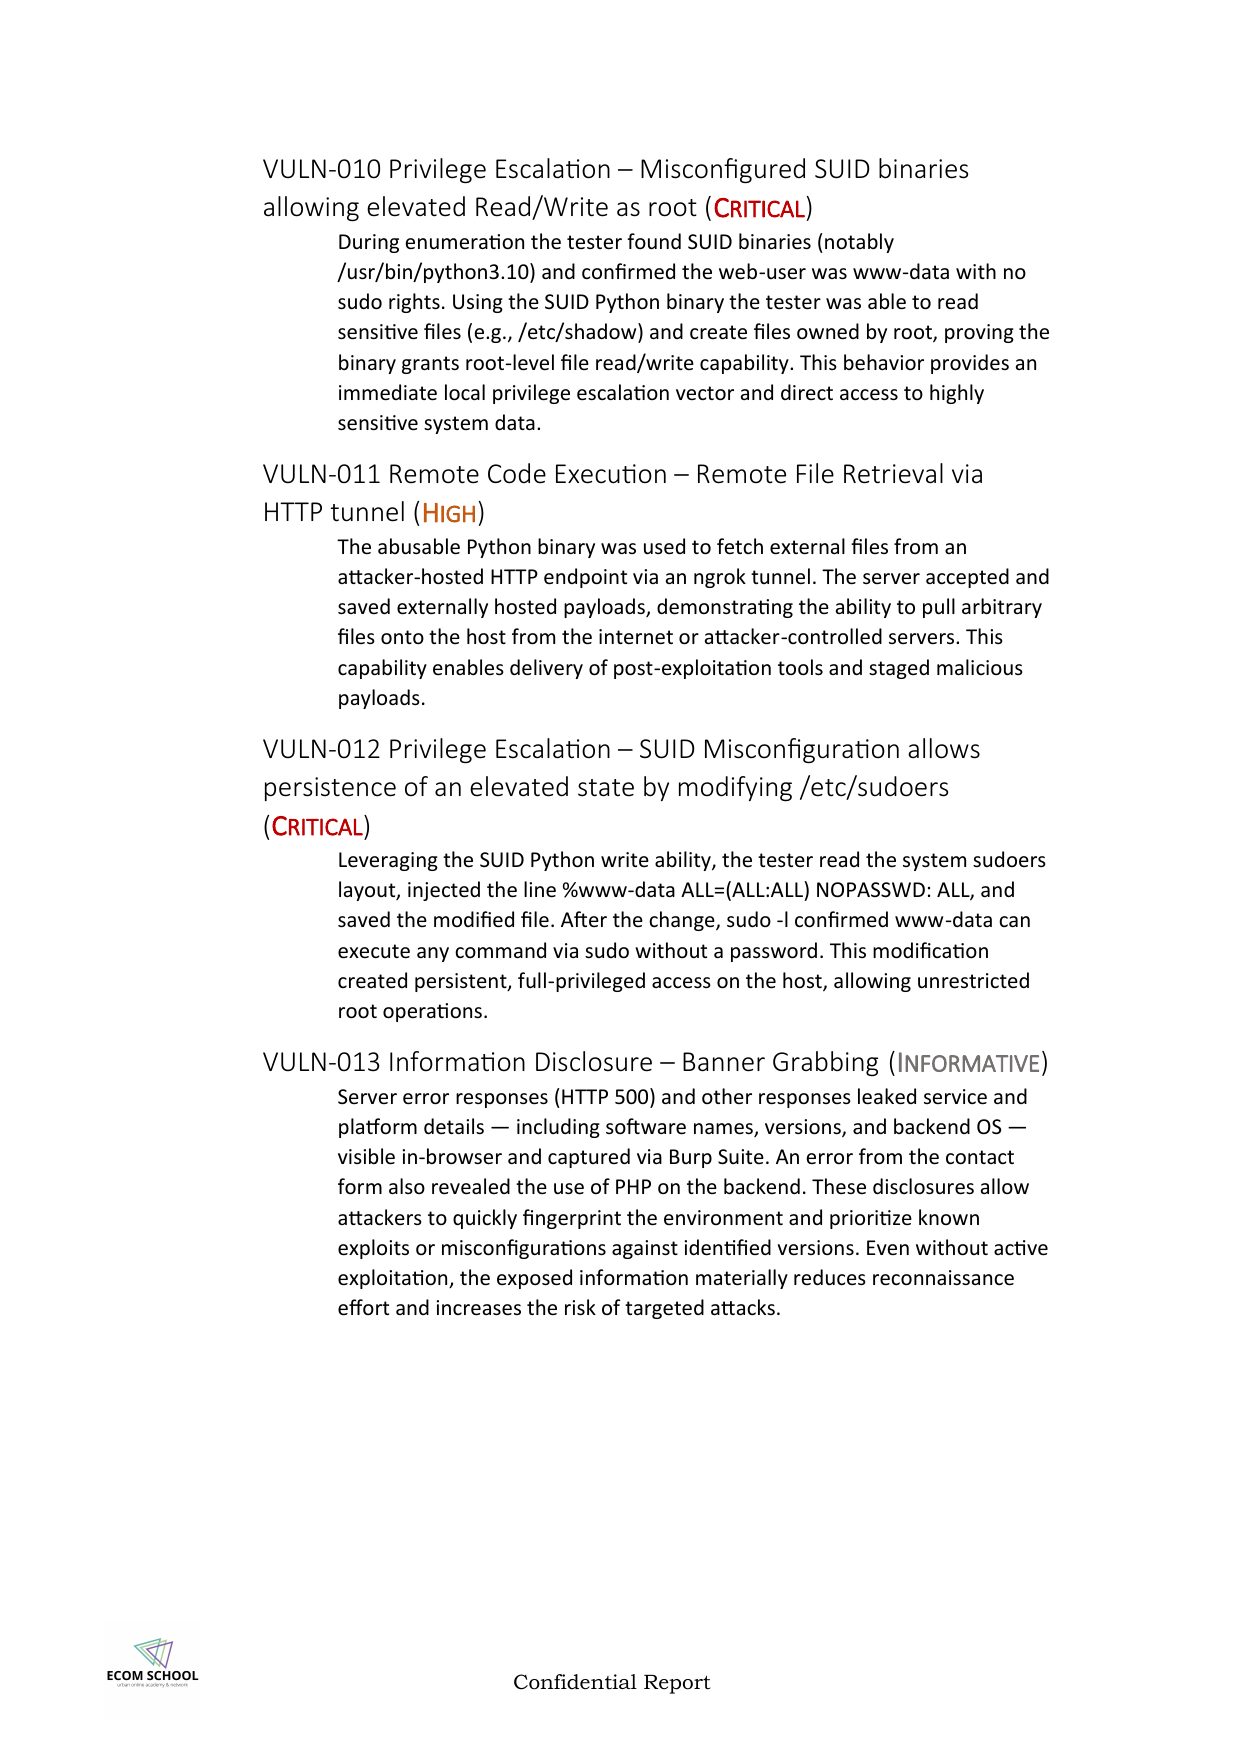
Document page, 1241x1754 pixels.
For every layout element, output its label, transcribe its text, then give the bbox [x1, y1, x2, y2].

text The abusable Python binary was used to fetch external files from an attacker-hosted HTTP endpoint via an ngrok tunnel. The server accepted and saved externally hosted payloads, demonstrating the ability to pull arbitrary files onto the host from the internet or attacker-controlled servers. This capability enables delivery of post-exploitation tools and staged malicious payloads. [337, 532, 1053, 711]
subtitle VULN-011 Remote Code Execution – Remote File Retrieval via HTTP tunnel (HIGH) [262, 455, 1053, 529]
picture [103, 1620, 202, 1719]
text Leveraging the SUID Python write ability, the tester read the system sudoers layout, injected the line %www-data ALL=(ALL:ALL) NOPASSWD: ALL, and saved the modified file. After the change, sudo -l confirmed www-data can execute any command via sudo without a password. This modification created persistent, full-privileged access on the host, allowing unrestricted root operations. [337, 845, 1053, 1024]
subtitle VULN-012 Privilege Escalation – SUID Misconfiguration allows persistence of an elevated state by modifying /etc/sudoers (CRITICAL) [262, 730, 1053, 842]
text During enumeration the tester found SUID binaries (notably /usr/bin/python3.10) and confirmed the web-user was www-data with no sudo rights. Using the SUID Python binary the tester was able to read sensitive files (e.g., /etc/shadow) and create files owned by root, proving the binary grants root-level file read/write capability. This behavior provides an immediate local privilege escalation vector and direct access to highly sensitive system data. [337, 227, 1053, 436]
subtitle VULN-013 Information Disclosure – Banner Grabbing (INFORMATIVE) [262, 1043, 1053, 1079]
subtitle VULN-010 Privilege Escalation – Misconfigured SUID binaries allowing elevated Read/Write as root (CRITICAL) [262, 150, 1053, 224]
text Server error responses (HTTP 500) and other responses leaked service and platform details — including software names, versions, and backend OS — visible in-browser and captured via Burp Suite. An error from the contact form also revealed the use of PHP on the backend. These disclosures allow attackers to quickly fingerprint the environment and prioritize known exploits or misconfigurations against identified versions. Even without active exploitation, the exposed information materially reduces reconnaissance effort and increases the risk of targeted attacks. [337, 1082, 1053, 1321]
